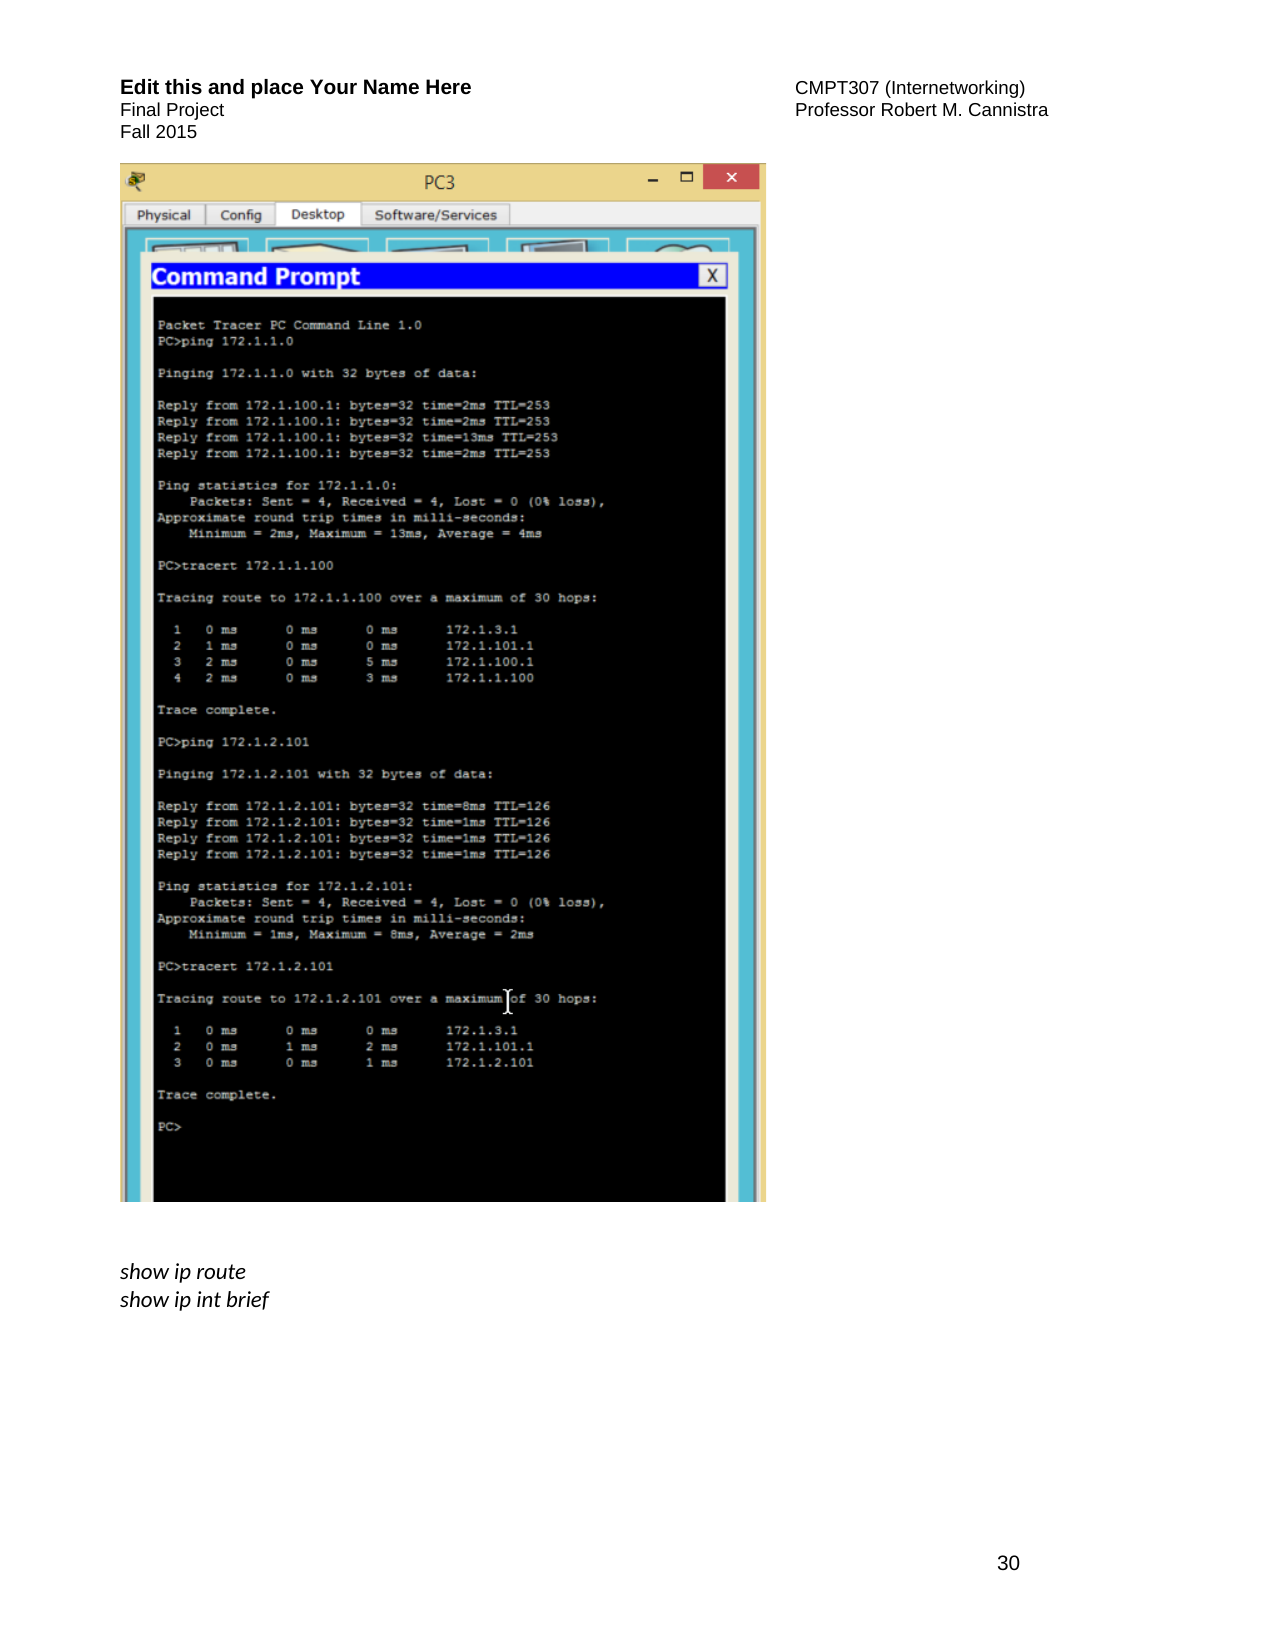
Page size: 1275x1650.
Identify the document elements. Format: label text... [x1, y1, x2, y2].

text show ip int brief [120, 1285, 1155, 1313]
text show ip route [120, 1257, 1155, 1285]
picture [120, 163, 767, 1202]
